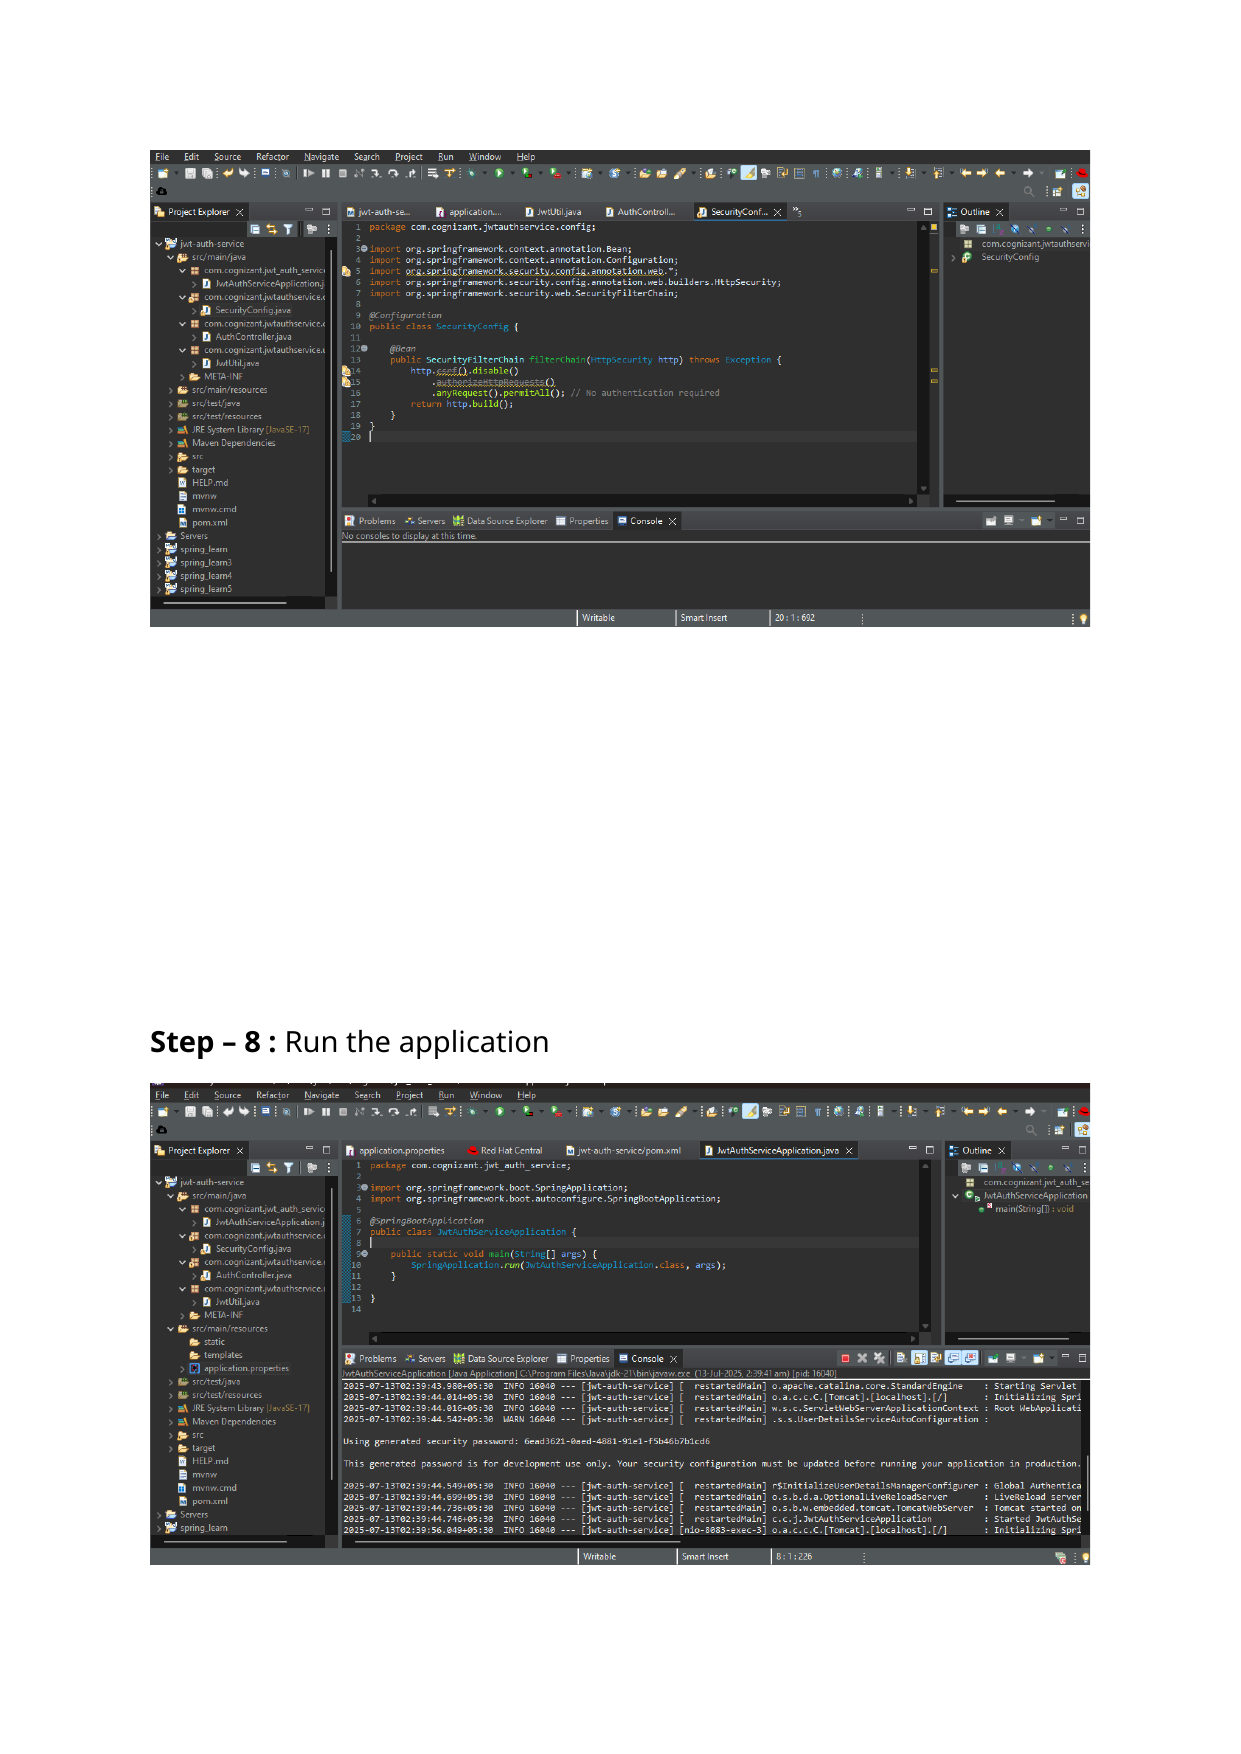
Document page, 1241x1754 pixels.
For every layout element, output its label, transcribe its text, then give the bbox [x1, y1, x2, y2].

text Step – 8 : Run the application [150, 1021, 1090, 1061]
picture [150, 150, 1091, 627]
picture [150, 1083, 1091, 1565]
